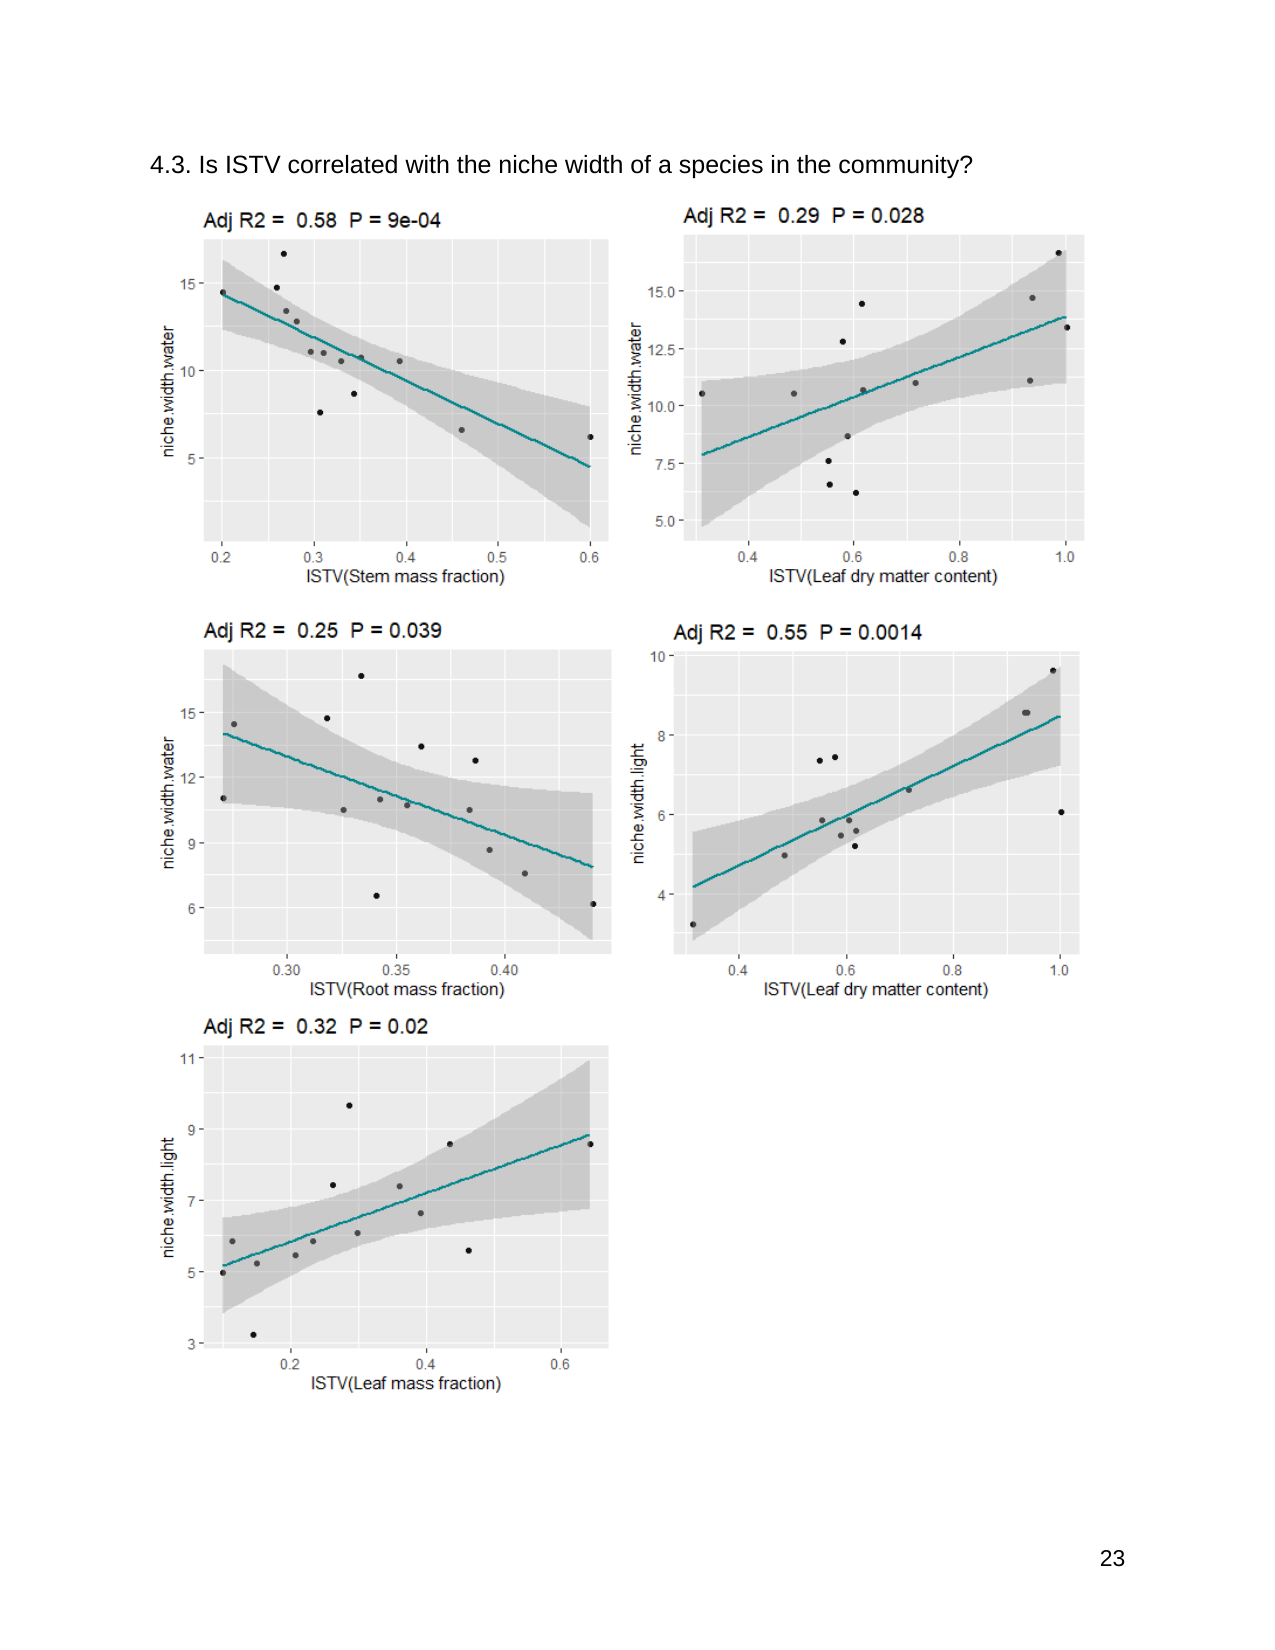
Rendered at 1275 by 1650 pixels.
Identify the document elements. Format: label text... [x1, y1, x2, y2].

picture [150, 612, 1089, 1007]
picture [150, 1009, 618, 1401]
text 4.3. Is ISTV correlated with the niche width of a species in the community? [150, 150, 1125, 179]
picture [150, 197, 1093, 594]
